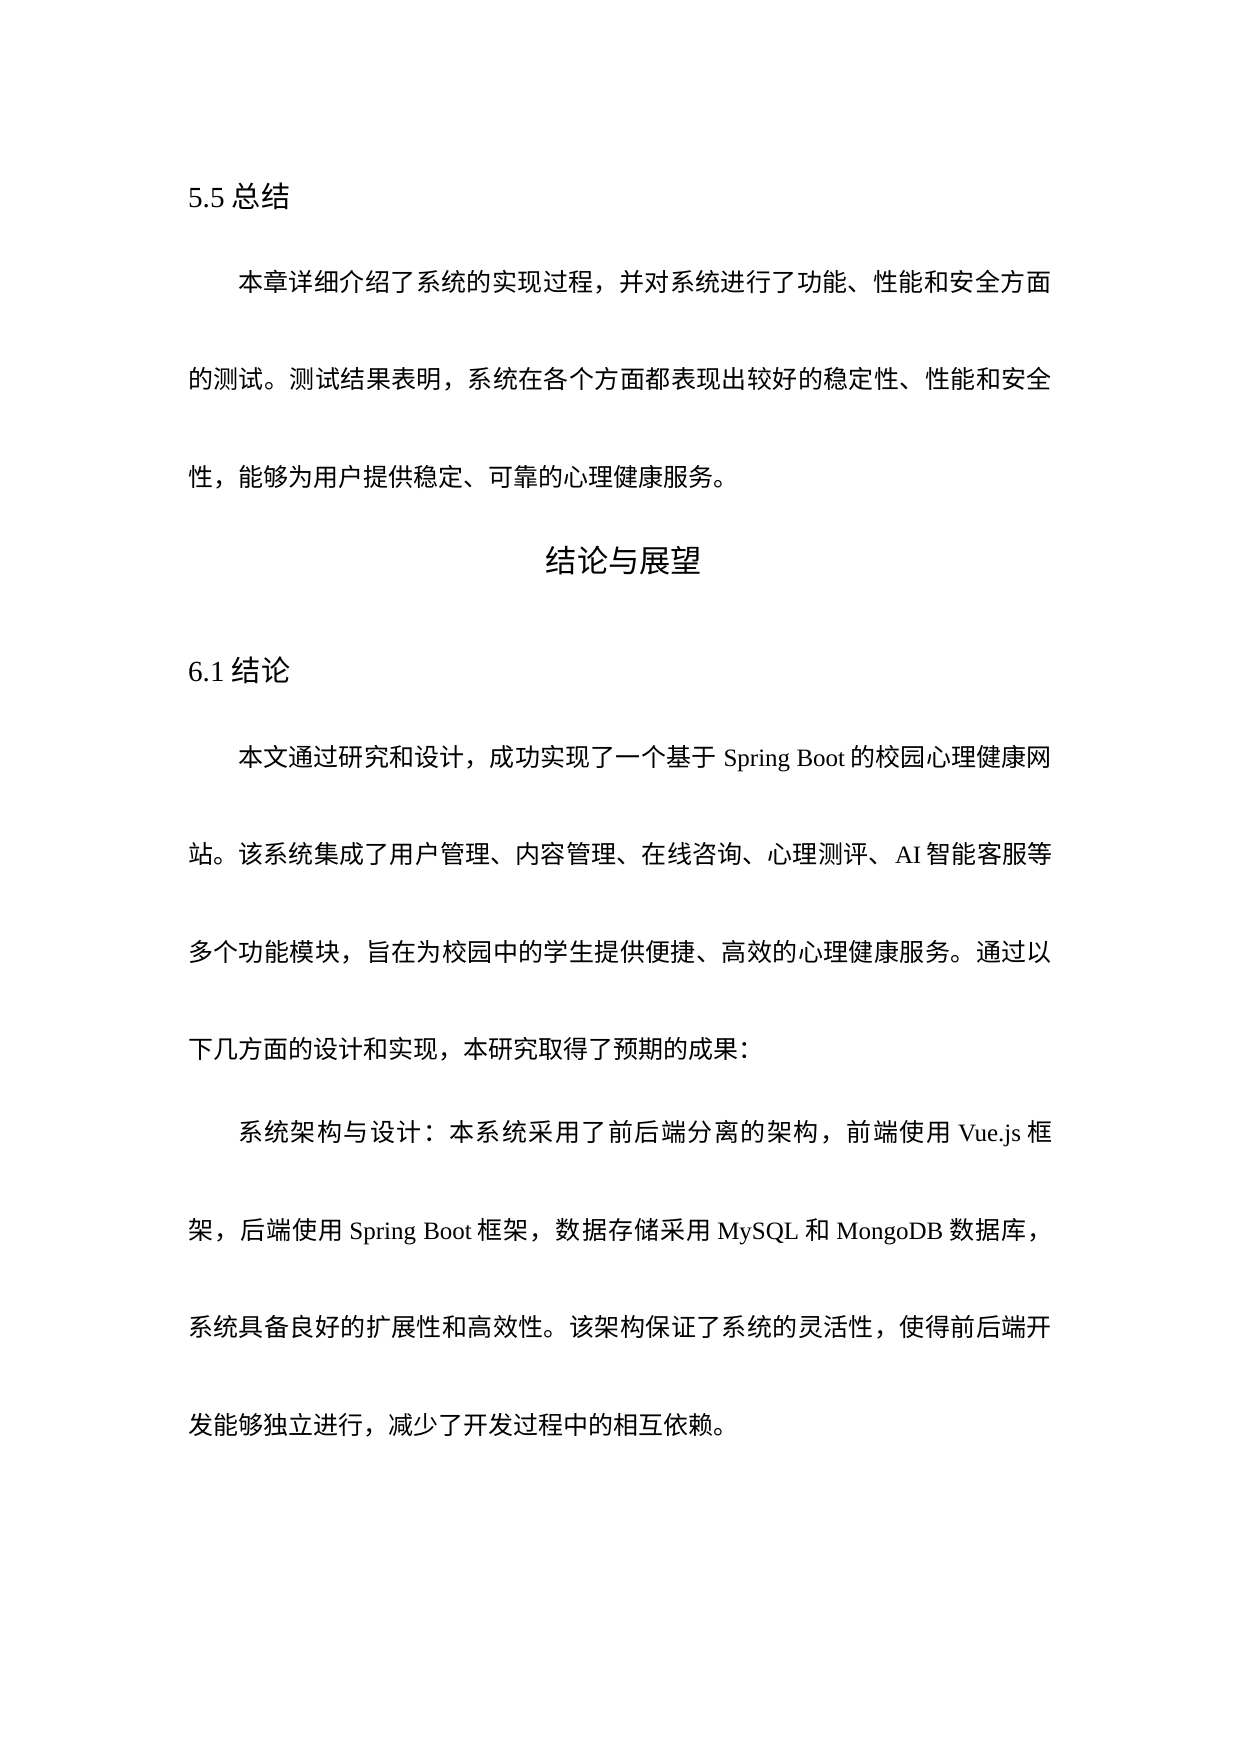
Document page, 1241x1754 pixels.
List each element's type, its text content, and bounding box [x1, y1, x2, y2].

text 本文通过研究和设计，成功实现了一个基于Spring Boot的校园心理健康网站。该系统集成了用户管理、内容管理、在线咨询、心理测评、AI智能客服等多个功能模块，旨在为校园中的学生提供便捷、高效的心理健康服务。通过以下几方面的设计和实现，本研究取得了预期的成果： [188, 723, 1052, 1080]
text 系统架构与设计：本系统采用了前后端分离的架构，前端使用Vue.js框架，后端使用Spring Boot框架，数据存储采用MySQL和MongoDB数据库，系统具备良好的扩展性和高效性。该架构保证了系统的灵活性，使得前后端开发能够独立进行，减少了开发过程中的相互依赖。 [188, 1098, 1052, 1456]
subtitle 6.1 结论 [188, 636, 1052, 701]
text 本章详细介绍了系统的实现过程，并对系统进行了功能、性能和安全方面的测试。测试结果表明，系统在各个方面都表现出较好的稳定性、性能和安全性，能够为用户提供稳定、可靠的心理健康服务。 [188, 248, 1052, 508]
subtitle 结论与展望 [188, 526, 1052, 591]
subtitle 5.5 总结 [188, 162, 1052, 227]
